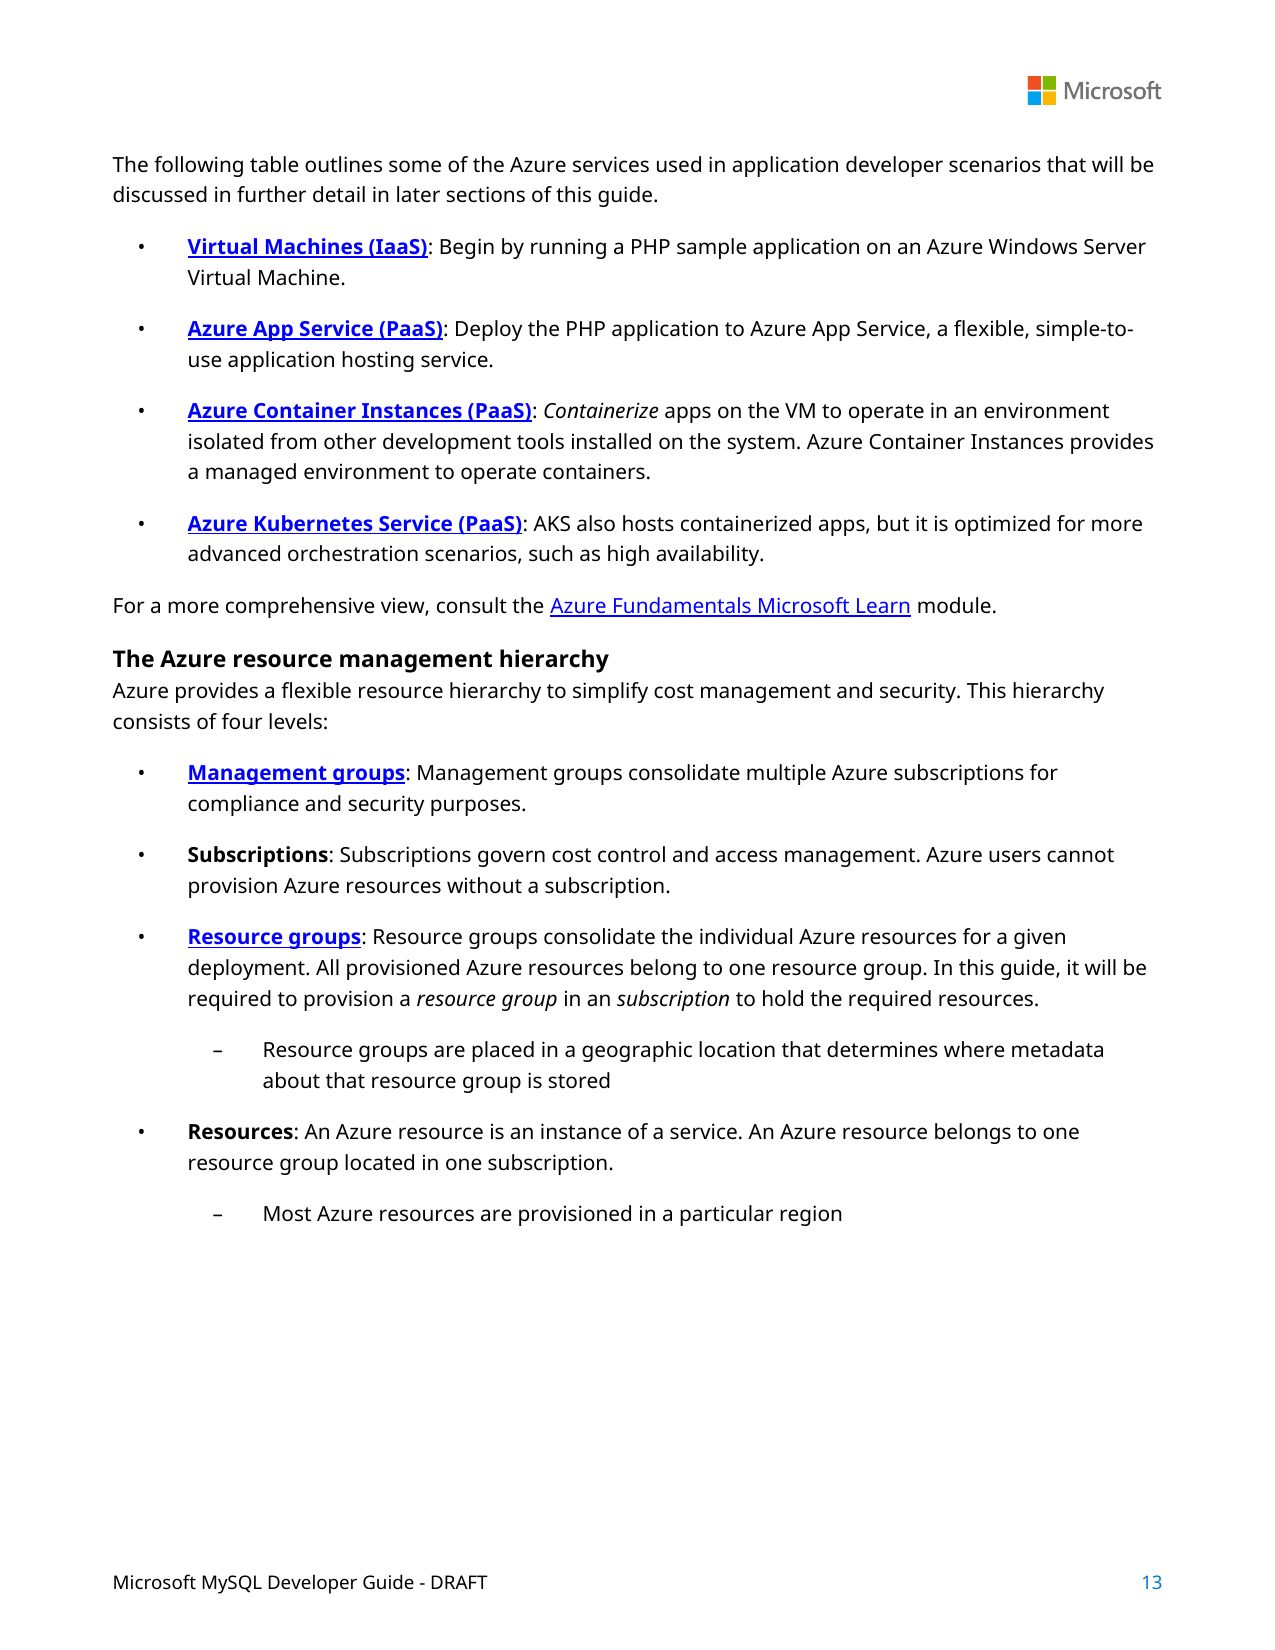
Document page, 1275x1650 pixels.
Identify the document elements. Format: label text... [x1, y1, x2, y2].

list Most Azure resources are provisioned in a particular region [212, 1199, 1162, 1228]
list Resource groups are placed in a geographic location that determines where metadata about that resource group is stored [212, 1035, 1162, 1094]
list Subscriptions: Subscriptions govern cost control and access management. Azure users cannot provision Azure resources without a subscription. [137, 840, 1162, 899]
picture [1026, 75, 1163, 107]
list Azure Container Instances (PaaS): Containerize apps on the VM to operate in an environment isolated from other development tools installed on the system. Azure Container Instances provides a managed environment to operate containers. [137, 396, 1162, 486]
text Azure provides a flexible resource hierarchy to simplify cost management and security. This hierarchy consists of four levels: [112, 676, 1162, 735]
text The following table outlines some of the Azure services used in application developer scenarios that will be discussed in further detail in later sections of this guide. [112, 150, 1162, 209]
subtitle The Azure resource management hierarchy [112, 642, 1162, 674]
list Azure Kubernetes Service (PaaS): AKS also hosts containerized apps, but it is optimized for more advanced orchestration scenarios, such as high availability. [137, 509, 1162, 568]
list Management groups: Management groups consolidate multiple Azure subscriptions for compliance and security purposes. [137, 758, 1162, 817]
text For a more comprehensive view, consult the Azure Fundamentals Microsoft Learn module. [112, 591, 1162, 619]
list Virtual Machines (IaaS): Begin by running a PHP sample application on an Azure Windows Server Virtual Machine. [137, 232, 1162, 291]
list Azure App Service (PaaS): Deploy the PHP application to Azure App Service, a flexible, simple-to-use application hosting service. [137, 314, 1162, 373]
list Resources: An Azure resource is an instance of a service. An Azure resource belongs to one resource group located in one subscription. [137, 1117, 1162, 1176]
list Resource groups: Resource groups consolidate the individual Azure resources for a given deployment. All provisioned Azure resources belong to one resource group. In this guide, it will be required to provision a resource group in an subscription to hold the required resources. [137, 922, 1162, 1012]
